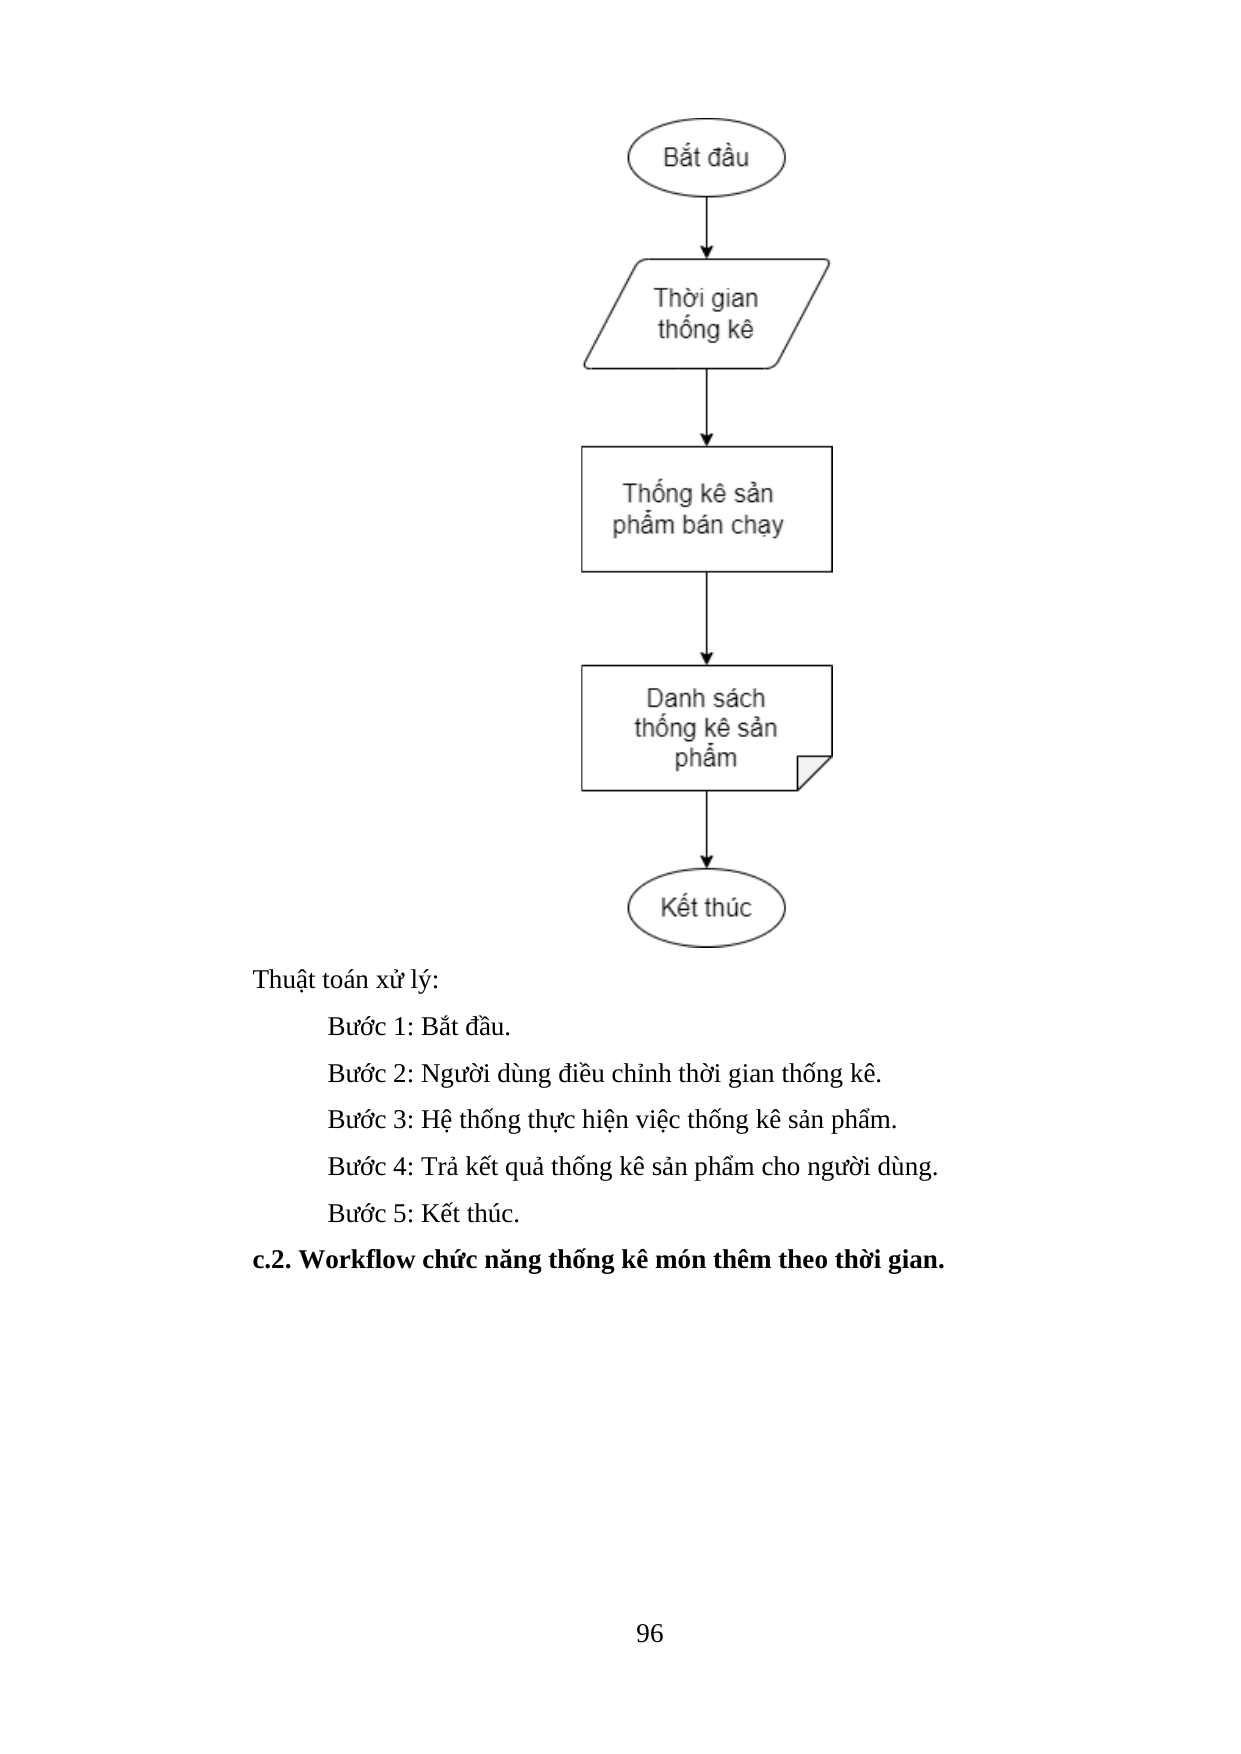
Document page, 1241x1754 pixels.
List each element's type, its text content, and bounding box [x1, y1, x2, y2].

text Thuật toán xử lý: [177, 963, 1122, 994]
text c.2. Workflow chức năng thống kê món thêm theo thời gian. [217, 1243, 1122, 1274]
text Bước 1: Bắt đầu. [252, 1010, 1122, 1041]
picture [581, 118, 833, 948]
text Bước 4: Trả kết quả thống kê sản phẩm cho người dùng. [252, 1150, 1122, 1181]
text Bước 5: Kết thúc. [252, 1197, 1122, 1228]
text Bước 2: Người dùng điều chỉnh thời gian thống kê. [252, 1057, 1122, 1088]
text Bước 3: Hệ thống thực hiện việc thống kê sản phẩm. [252, 1103, 1122, 1134]
